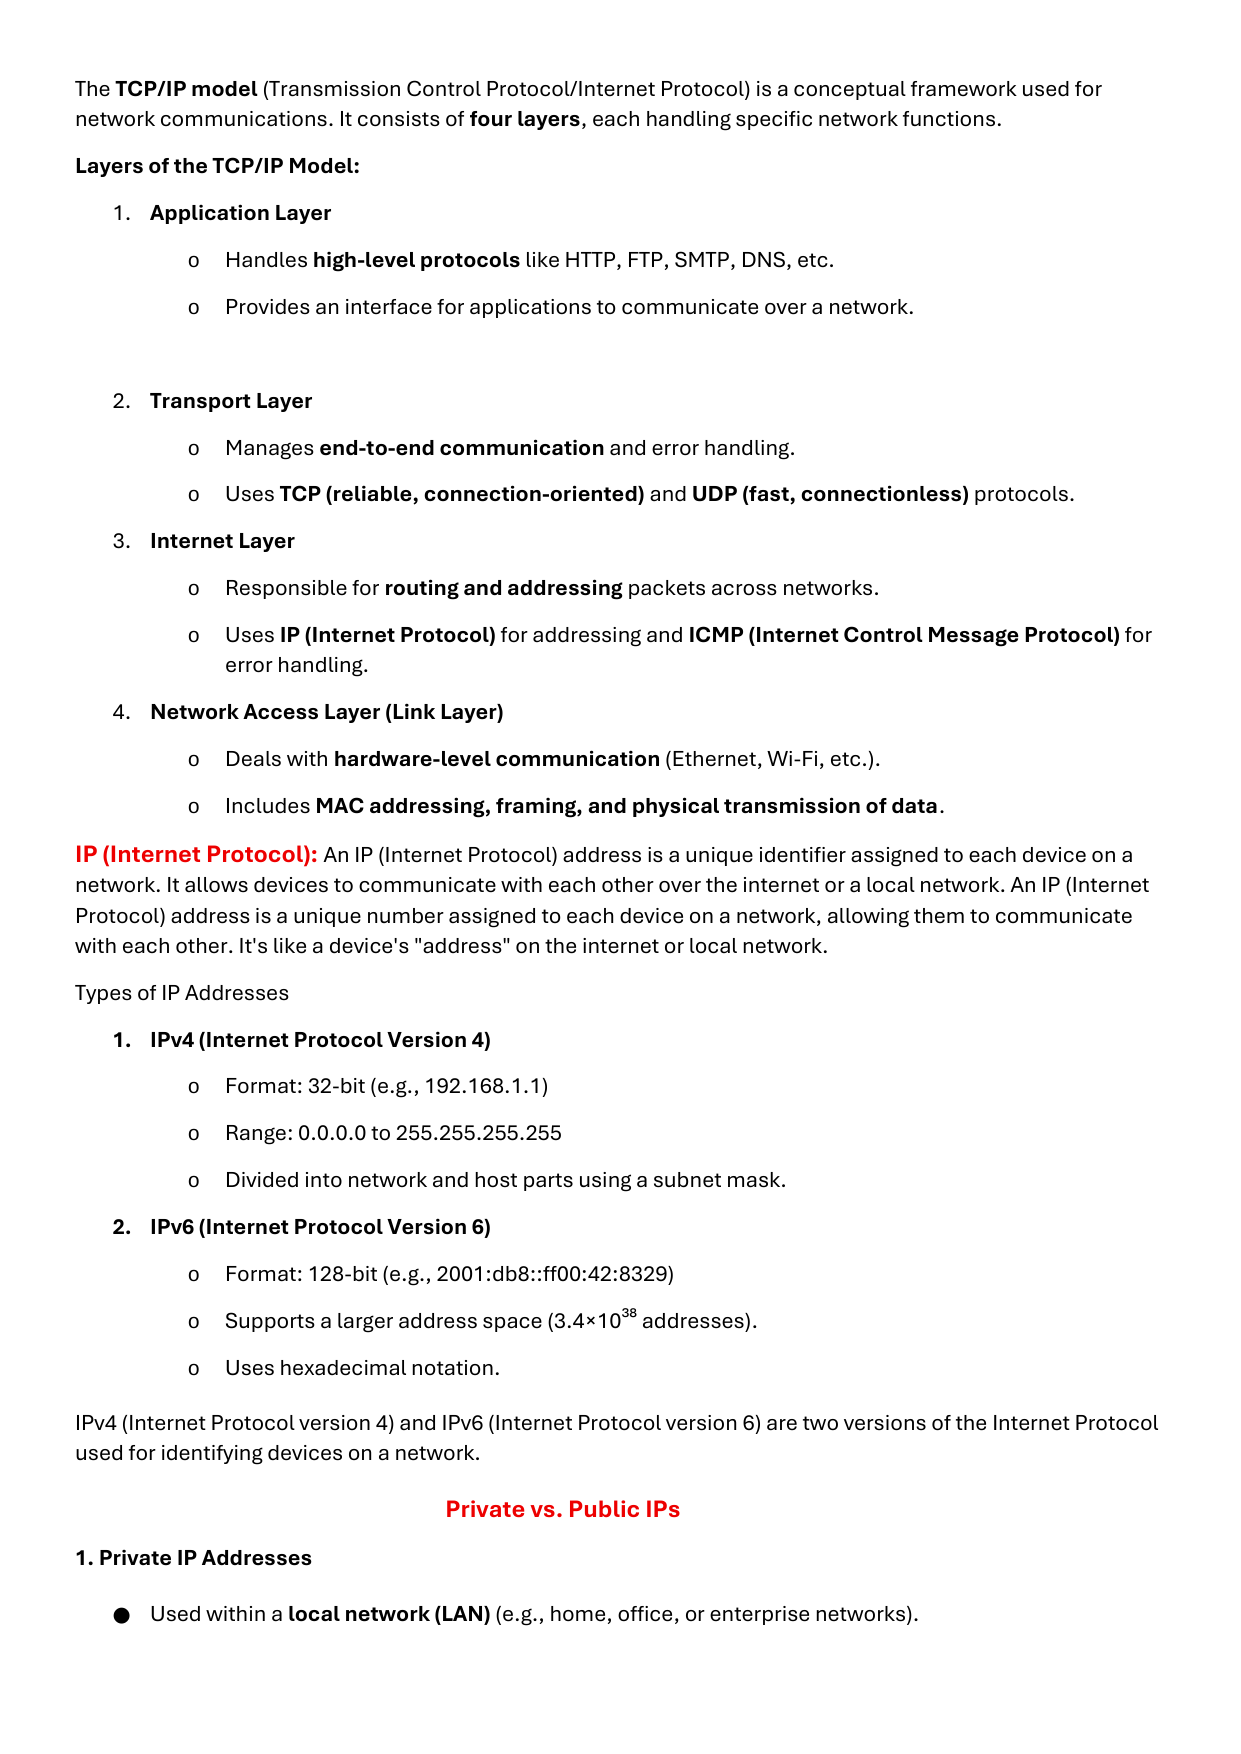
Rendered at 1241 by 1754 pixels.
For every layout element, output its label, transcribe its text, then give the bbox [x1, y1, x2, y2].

list IPv6 (Internet Protocol Version 6) [112, 1213, 1165, 1241]
text Private vs. Public IPs [75, 1494, 1165, 1525]
list Deals with hardware-level communication (Ethernet, Wi-Fi, etc.). [187, 745, 1165, 773]
list Format: 128-bit (e.g., 2001:db8::ff00:42:8329) [187, 1260, 1165, 1288]
list Format: 32-bit (e.g., 192.168.1.1) [187, 1072, 1165, 1100]
list Uses IP (Internet Protocol) for addressing and ICMP (Internet Control Message Protocol) for error handling. [187, 621, 1165, 679]
list Responsible for routing and addressing packets across networks. [187, 574, 1165, 602]
list Transport Layer [112, 386, 1165, 414]
list Uses TCP (reliable, connection-oriented) and UDP (fast, connectionless) protocols. [187, 480, 1165, 508]
list IPv4 (Internet Protocol Version 4) [112, 1025, 1165, 1053]
list Provides an interface for applications to communicate over a network. [187, 293, 1165, 321]
list Internet Layer [112, 527, 1165, 555]
list Includes MAC addressing, framing, and physical transmission of data. [187, 792, 1165, 820]
list Application Layer [112, 199, 1165, 227]
text IPv4 (Internet Protocol version 4) and IPv6 (Internet Protocol version 6) are two versions of the Internet Protocol used for identifying devices on a network. [75, 1409, 1165, 1467]
list Range: 0.0.0.0 to 255.255.255.255 [187, 1119, 1165, 1147]
text IP (Internet Protocol): An IP (Internet Protocol) address is a unique identifier assigned to each device on a network. It allows devices to communicate with each other over the internet or a local network. An IP (Internet Protocol) address is a unique number assigned to each device on a network, allowing them to communicate with each other. It's like a device's "address" on the internet or local network. [75, 838, 1165, 960]
text The TCP/IP model (Transmission Control Protocol/Internet Protocol) is a conceptual framework used for network communications. It consists of four layers, each handling specific network functions. [75, 75, 1165, 133]
list Supports a larger address space (3.4×10³⁸ addresses). [187, 1307, 1165, 1335]
text 1. Private IP Addresses [75, 1544, 1165, 1572]
list Divided into network and host parts using a subnet mask. [187, 1166, 1165, 1194]
list Uses hexadecimal notation. [187, 1353, 1165, 1382]
list Used within a local network (LAN) (e.g., home, office, or enterprise networks). [112, 1591, 1165, 1633]
text Types of IP Addresses [75, 978, 1165, 1007]
list Network Access Layer (Link Layer) [112, 698, 1165, 726]
text Layers of the TCP/IP Model: [75, 152, 1165, 180]
list Manages end-to-end communication and error handling. [187, 433, 1165, 461]
list Handles high-level protocols like HTTP, FTP, SMTP, DNS, etc. [187, 246, 1165, 274]
